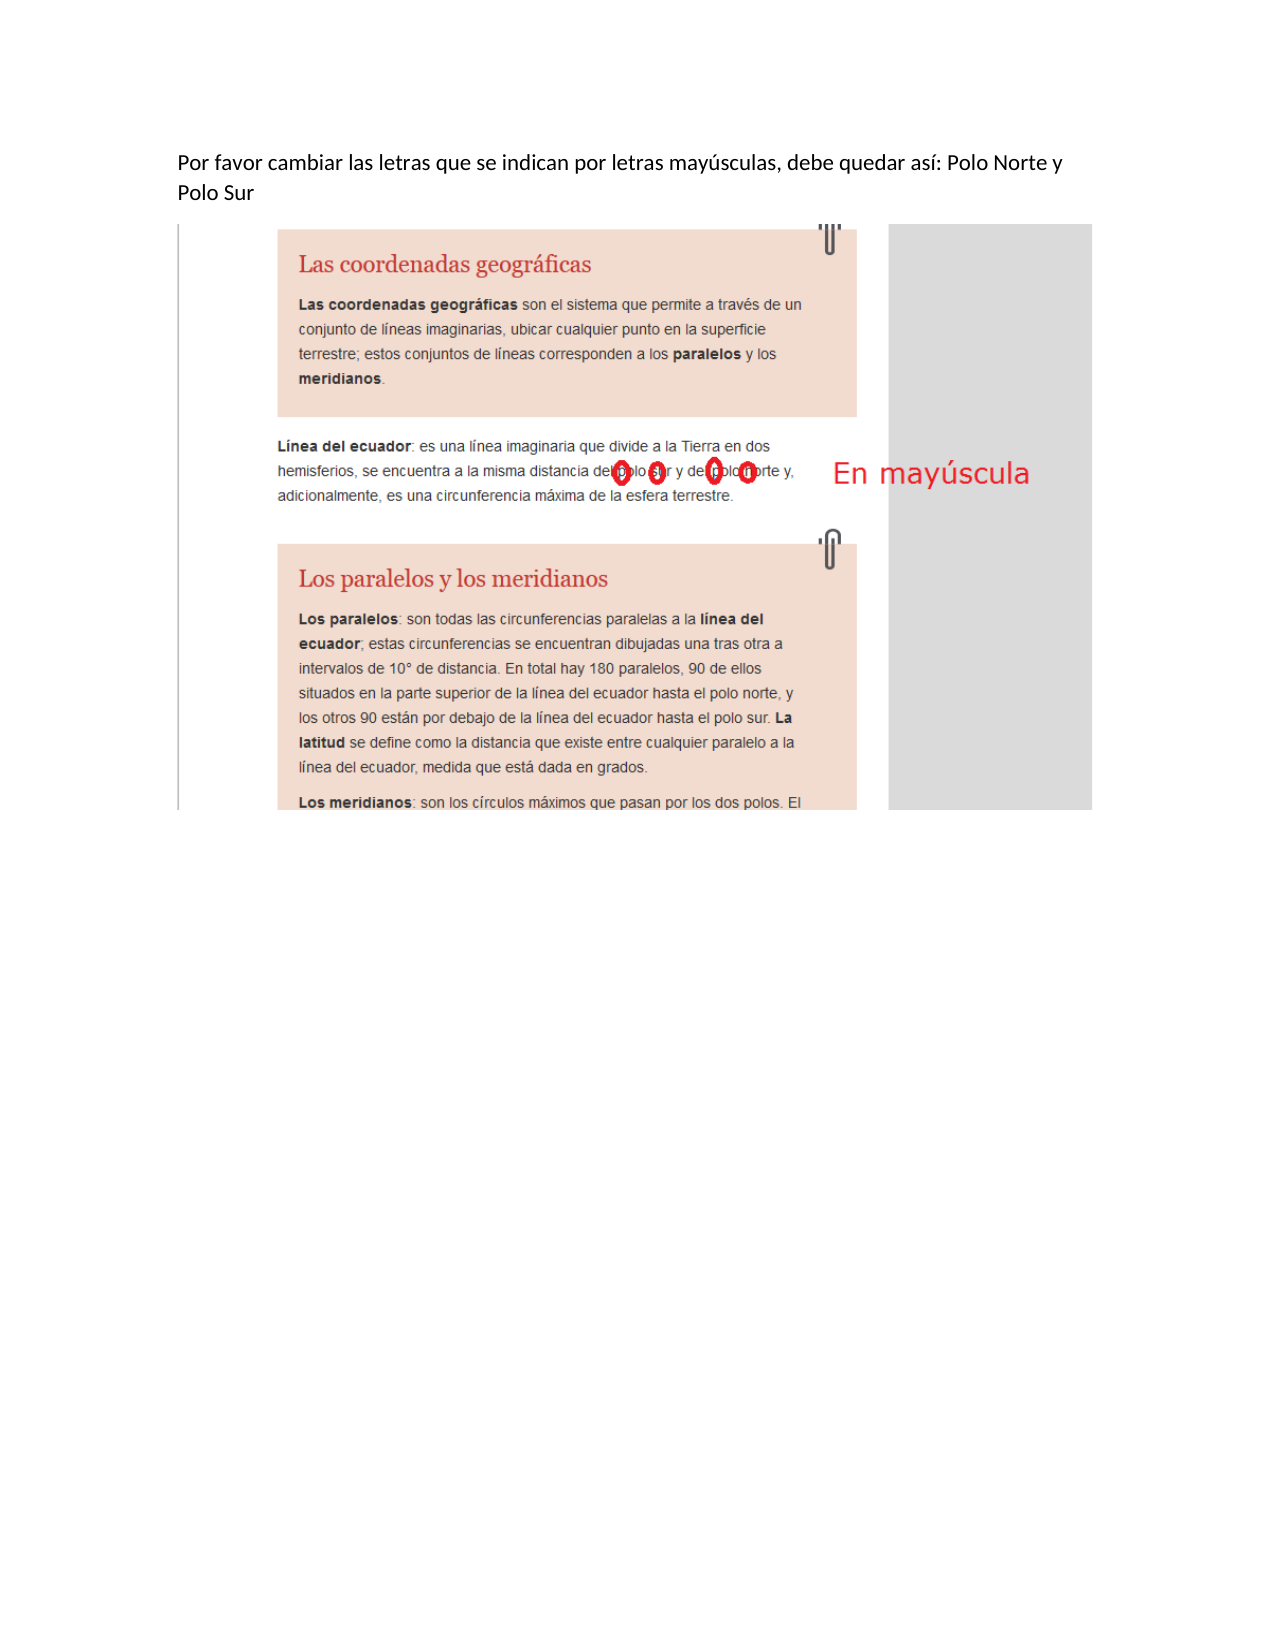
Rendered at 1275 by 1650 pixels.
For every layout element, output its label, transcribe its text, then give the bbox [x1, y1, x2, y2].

picture [177, 224, 1093, 810]
text Por favor cambiar las letras que se indican por letras mayúsculas, debe quedar así: Polo Norte y Polo Sur [177, 148, 1098, 206]
